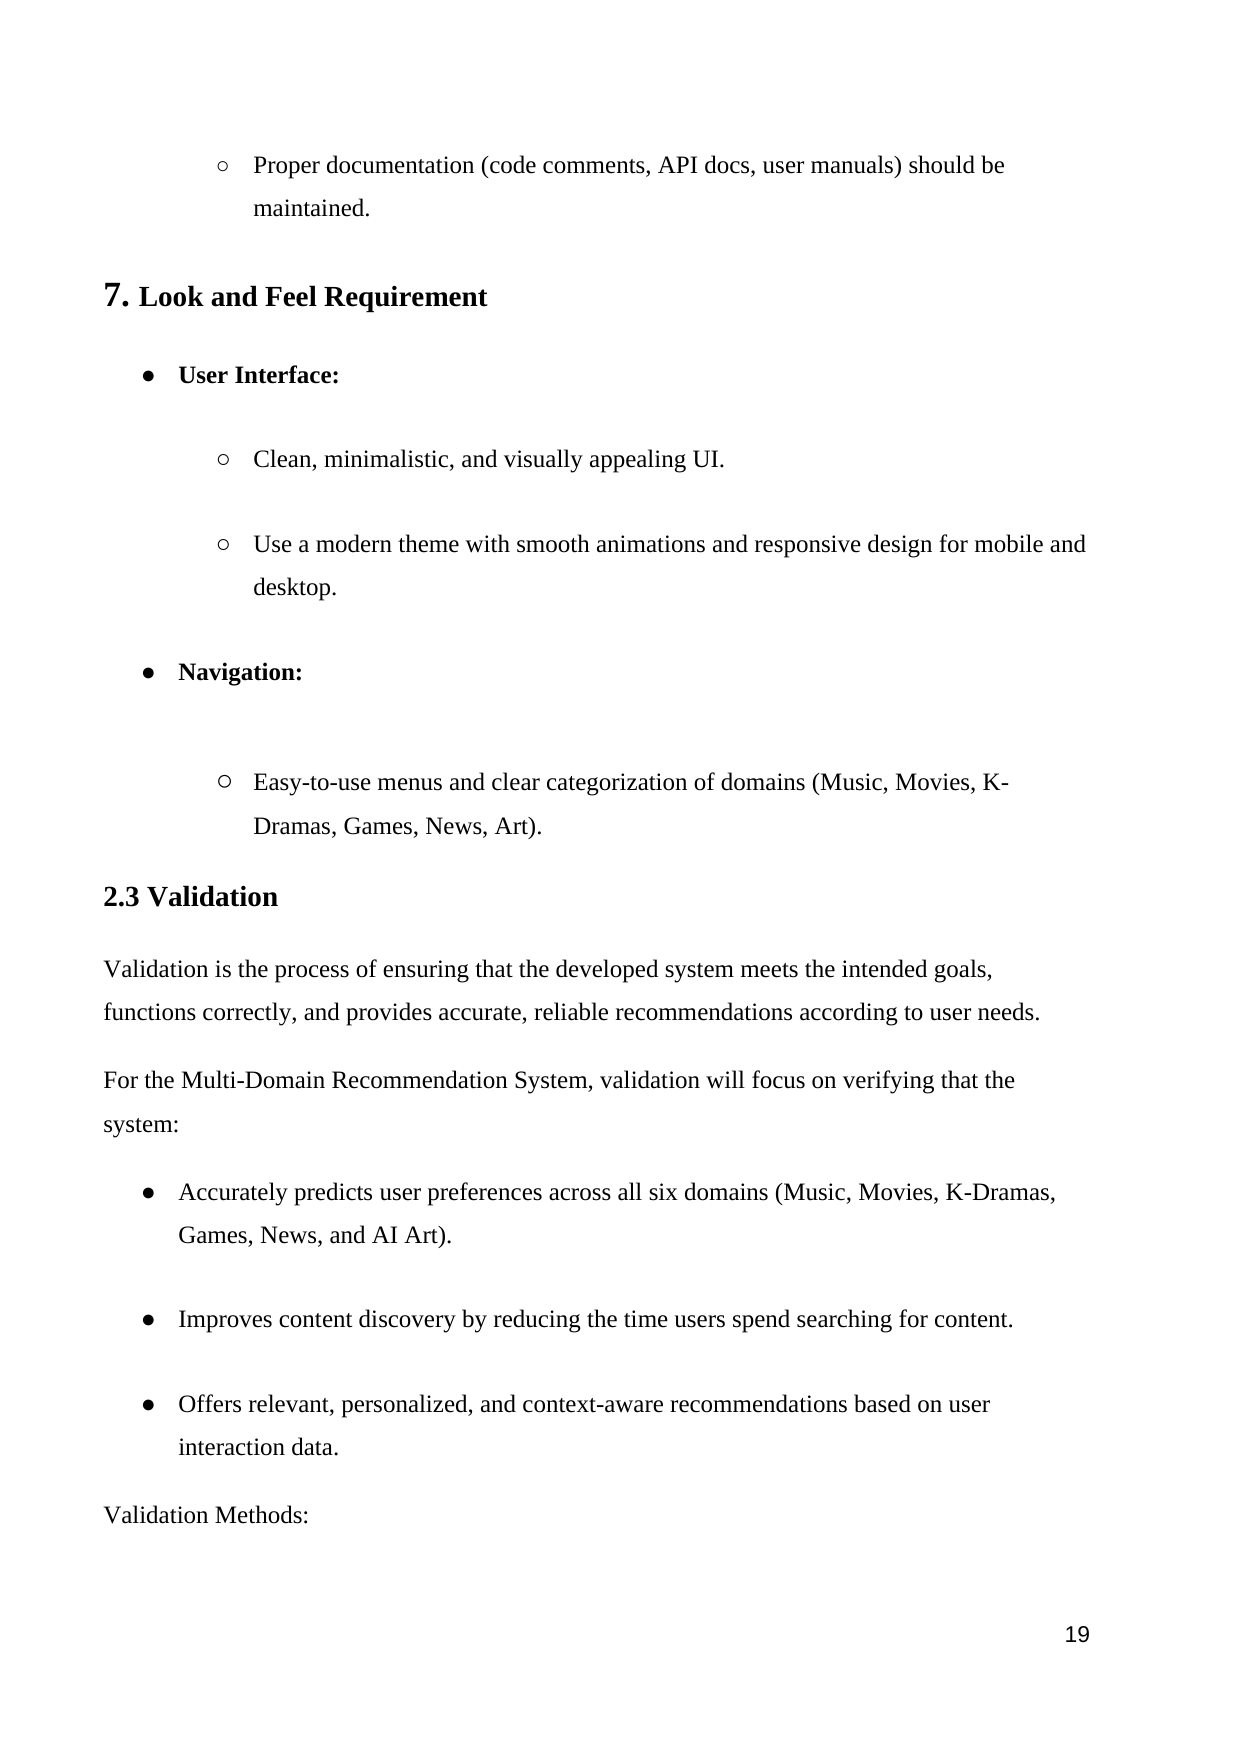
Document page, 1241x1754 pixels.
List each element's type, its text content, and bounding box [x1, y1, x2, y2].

text For the Multi-Domain Recommendation System, validation will focus on verifying that the system: [103, 1066, 1090, 1137]
list Navigation: [141, 657, 1090, 725]
text Validation Methods: [103, 1500, 1090, 1529]
text 2.3 Validation [103, 879, 1090, 912]
text Validation is the process of ensuring that the developed system meets the intended goals, functions correctly, and provides accurate, reliable recommendations according to user needs. [103, 954, 1090, 1026]
list Offers relevant, personalized, and context-aware recommendations based on user interaction data. [141, 1389, 1090, 1461]
list Accurately predicts user preferences across all six domains (Music, Movies, K-Dramas, Games, News, and AI Art). [141, 1177, 1090, 1288]
list Proper documentation (code comments, API docs, user manuals) should be maintained. [216, 150, 1090, 222]
list Easy-to-use menus and clear categorization of domains (Music, Movies, K-Dramas, Games, News, Art). [216, 763, 1090, 839]
list Improves content discovery by reducing the time users spend searching for content. [141, 1304, 1090, 1373]
list Use a modern theme with smooth animations and responsive design for mobile and desktop. [216, 529, 1090, 640]
subtitle 7. Look and Feel Requirement [103, 274, 1090, 314]
list Clean, minimalistic, and visually appealing UI. [216, 444, 1090, 513]
list User Interface: [141, 360, 1090, 428]
